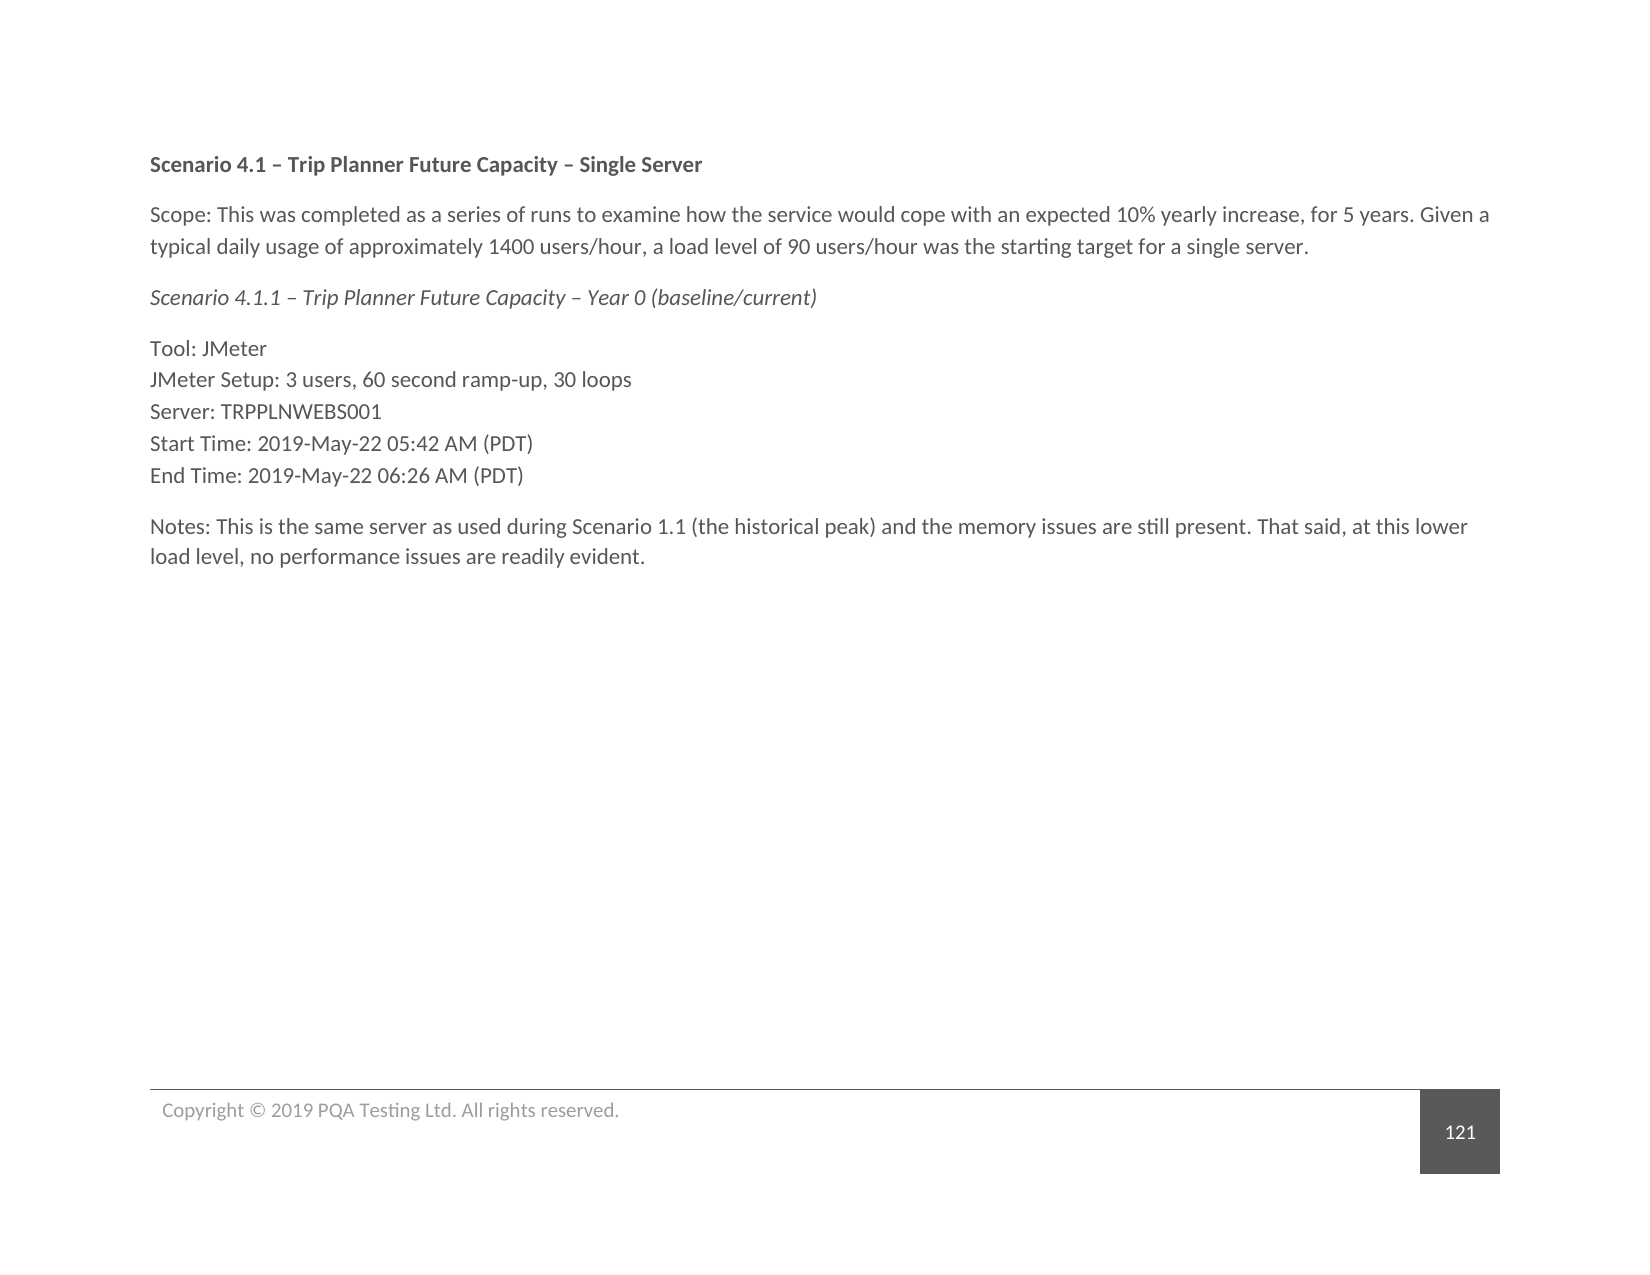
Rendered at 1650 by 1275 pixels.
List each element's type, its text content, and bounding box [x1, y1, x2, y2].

text Scope: This was completed as a series of runs to examine how the service would cope with an expected 10% yearly increase, for 5 years. Given a typical daily usage of approximately 1400 users/hour, a load level of 90 users/hour was the starting target for a single server. [150, 201, 1500, 261]
text Start Time: 2019-May-22 05:42 AM (PDT) [150, 429, 1500, 457]
text Scenario 4.1.1 – Trip Planner Future Capacity – Year 0 (baseline/current) [150, 283, 1500, 311]
text Tool: JMeter [150, 334, 1500, 362]
text Notes: This is the same server as used during Scenario 1.1 (the historical peak) and the memory issues are still present. That said, at this lower load level, no performance issues are readily evident. [150, 512, 1500, 570]
text End Time: 2019-May-22 06:26 AM (PDT) [150, 461, 1500, 489]
text Scenario 4.1 – Trip Planner Future Capacity – Single Server [150, 150, 1500, 178]
text JMeter Setup: 3 users, 60 second ramp-up, 30 loops [150, 366, 1500, 394]
text Server: TRPPLNWEBS001 [150, 397, 1500, 426]
